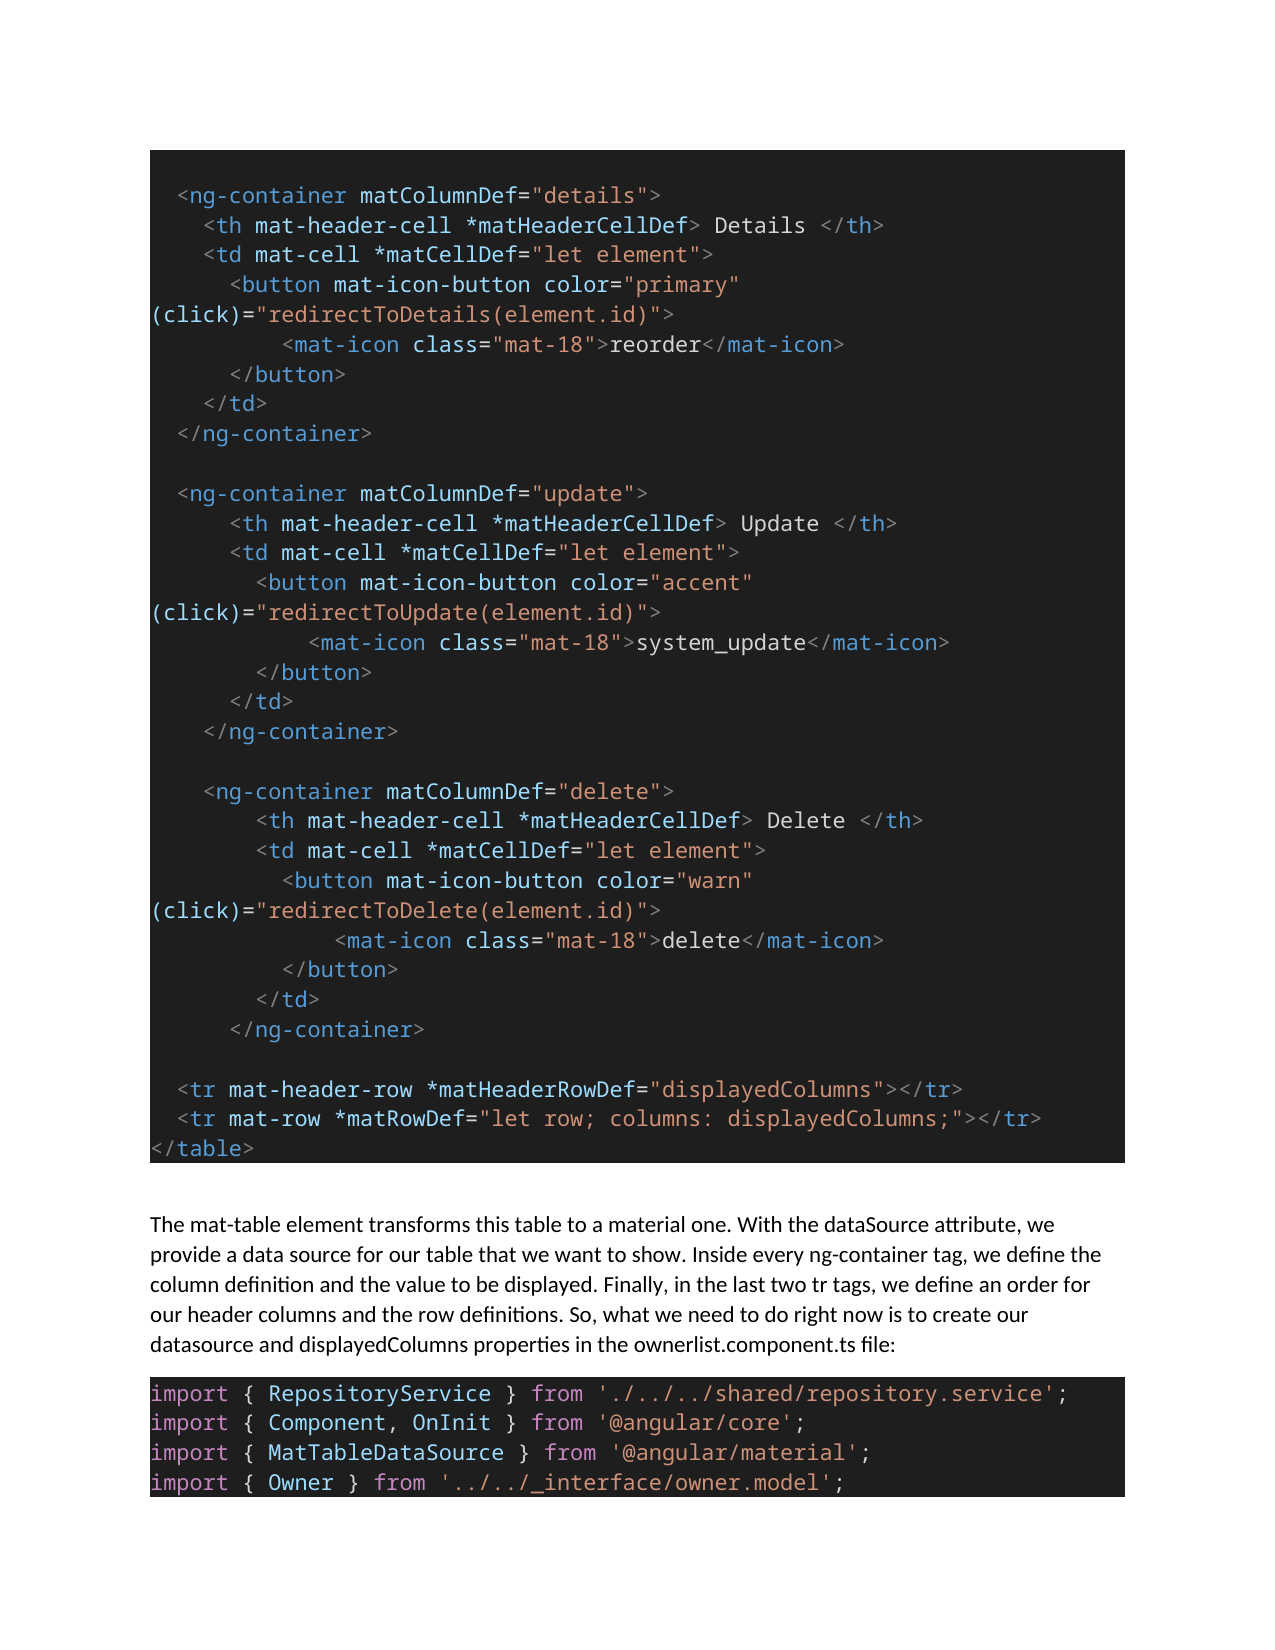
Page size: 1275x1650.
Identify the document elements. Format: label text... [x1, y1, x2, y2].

text </td> [150, 984, 1125, 1014]
text </table> [150, 1133, 1125, 1163]
text <ng-container matColumnDef="delete"> [150, 776, 1125, 805]
text </button> [150, 954, 1125, 984]
text The mat-table element transforms this table to a material one. With the dataSource attribute, we provide a data source for our table that we want to show. Inside every ng-container tag, we define the column definition and the value to be displayed. Finally, in the last two tr tags, we define an order for our header columns and the row definitions. So, what we need to do right now is to create our datasource and displayedColumns properties in the ownerlist.component.ts file: [150, 1210, 1125, 1359]
text <th mat-header-cell *matHeaderCellDef> Details </th> [150, 209, 1125, 239]
text import { Component, OnInit } from '@angular/core'; [150, 1407, 1125, 1437]
text </td> [150, 388, 1125, 418]
text import { Owner } from '../../_interface/owner.model'; [150, 1467, 1125, 1497]
text <button mat-icon-button color="primary" (click)="redirectToDetails(element.id)"> [150, 269, 1125, 329]
text <td mat-cell *matCellDef="let element"> [150, 835, 1125, 865]
text <tr mat-row *matRowDef="let row; columns: displayedColumns;"></tr> [150, 1103, 1125, 1133]
text </td> [150, 686, 1125, 716]
text <td mat-cell *matCellDef="let element"> [150, 537, 1125, 567]
text import { RepositoryService } from './../../shared/repository.service'; [150, 1377, 1125, 1407]
text <button mat-icon-button color="warn" (click)="redirectToDelete(element.id)"> [150, 865, 1125, 924]
text <button mat-icon-button color="accent" (click)="redirectToUpdate(element.id)"> [150, 567, 1125, 627]
text <ng-container matColumnDef="update"> [150, 478, 1125, 507]
text <ng-container matColumnDef="details"> [150, 180, 1125, 209]
text </ng-container> [150, 418, 1125, 448]
text import { MatTableDataSource } from '@angular/material'; [150, 1437, 1125, 1467]
text <td mat-cell *matCellDef="let element"> [150, 239, 1125, 269]
text <th mat-header-cell *matHeaderCellDef> Update </th> [150, 507, 1125, 537]
text </button> [150, 358, 1125, 388]
text <mat-icon class="mat-18">delete</mat-icon> [150, 924, 1125, 954]
text <mat-icon class="mat-18">system_update</mat-icon> [150, 627, 1125, 656]
text </button> [150, 656, 1125, 686]
text <mat-icon class="mat-18">reorder</mat-icon> [150, 329, 1125, 358]
text <tr mat-header-row *matHeaderRowDef="displayedColumns"></tr> [150, 1073, 1125, 1103]
text </ng-container> [150, 716, 1125, 746]
text <th mat-header-cell *matHeaderCellDef> Delete </th> [150, 805, 1125, 835]
text </ng-container> [150, 1014, 1125, 1044]
